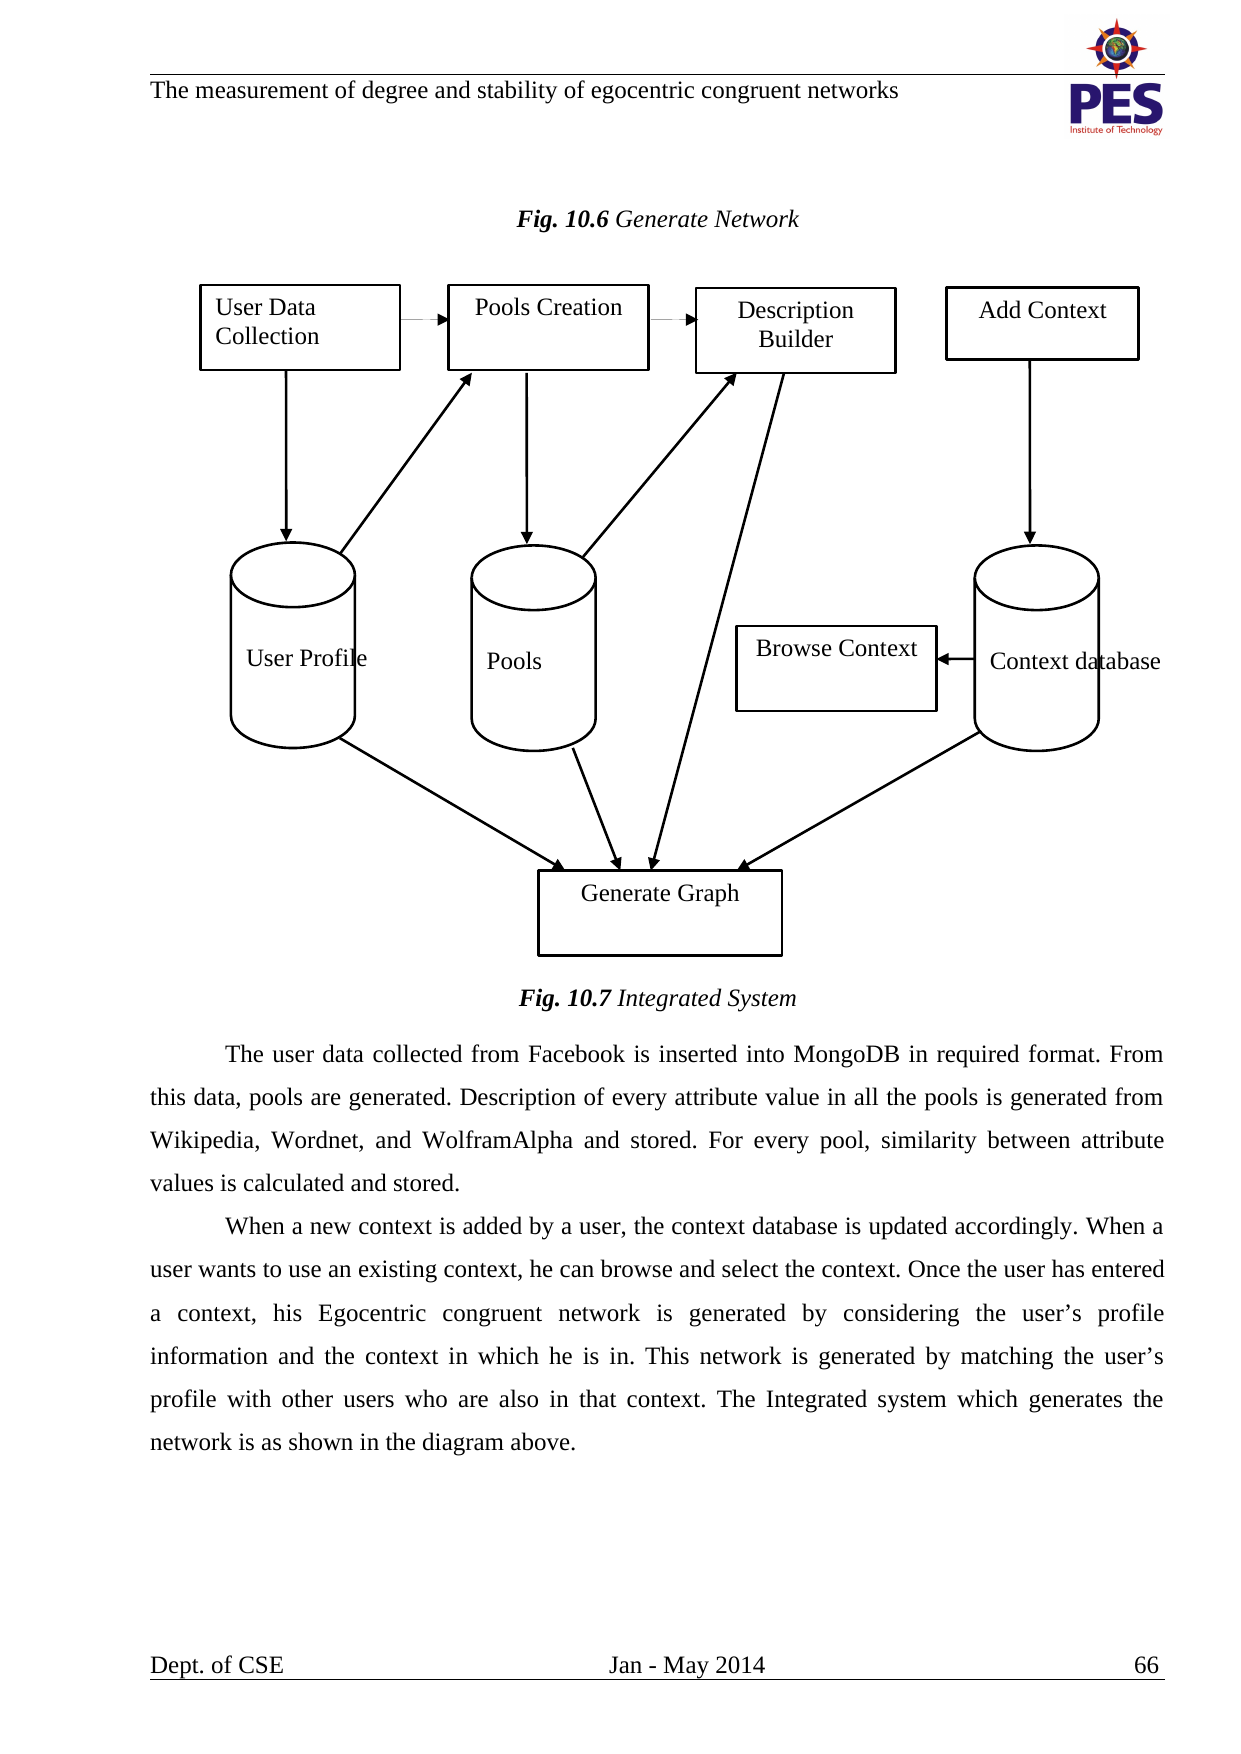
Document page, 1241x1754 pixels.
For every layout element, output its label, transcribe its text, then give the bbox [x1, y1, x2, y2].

picture [1063, 14, 1170, 139]
text Fig. 10.7 Integrated System [150, 983, 1165, 1012]
text The user data collected from Facebook is inserted into MongoDB in required format. From this data, pools are generated. Description of every attribute value in all the pools is generated from Wikipedia, Wordnet, and WolframAlpha and stored. For every pool, similarity between attribute values is calculated and stored. [150, 1039, 1165, 1197]
text Fig. 10.6 Generate Network [150, 204, 1165, 232]
text When a new context is added by a user, the context database is updated accordingly. When a user wants to use an existing context, he can browse and select the context. Once the user has entered a context, his Egocentric congruent network is generated by considering the user’s profile information and the context in which he is in. This network is generated by matching the user’s profile with other users who are also in that context. The Integrated system which generates the network is as shown in the diagram above. [150, 1211, 1165, 1456]
